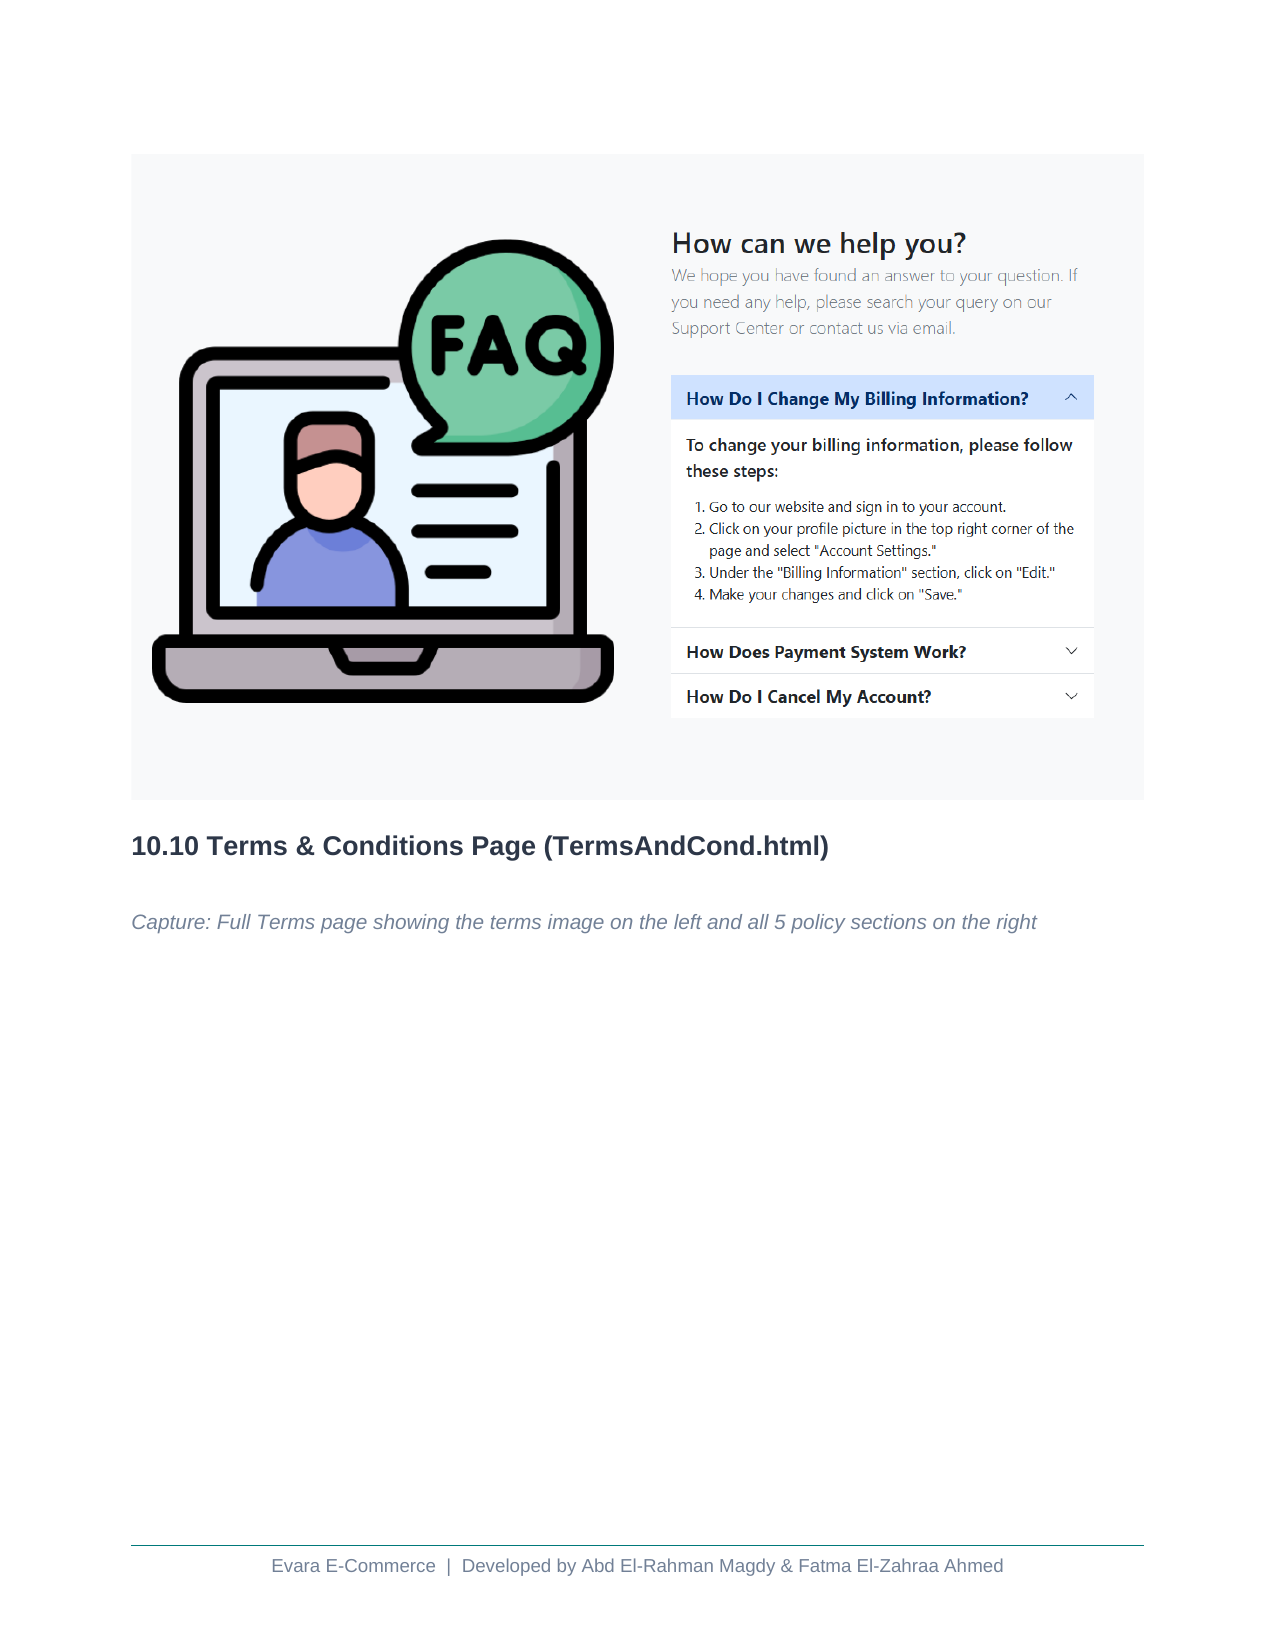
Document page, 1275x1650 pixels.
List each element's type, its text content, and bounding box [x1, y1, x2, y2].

subtitle 10.10 Terms & Conditions Page (TermsAndCond.html) [131, 830, 1144, 862]
picture [131, 150, 1144, 800]
text Capture: Full Terms page showing the terms image on the left and all 5 policy sections on the right [131, 910, 1144, 934]
